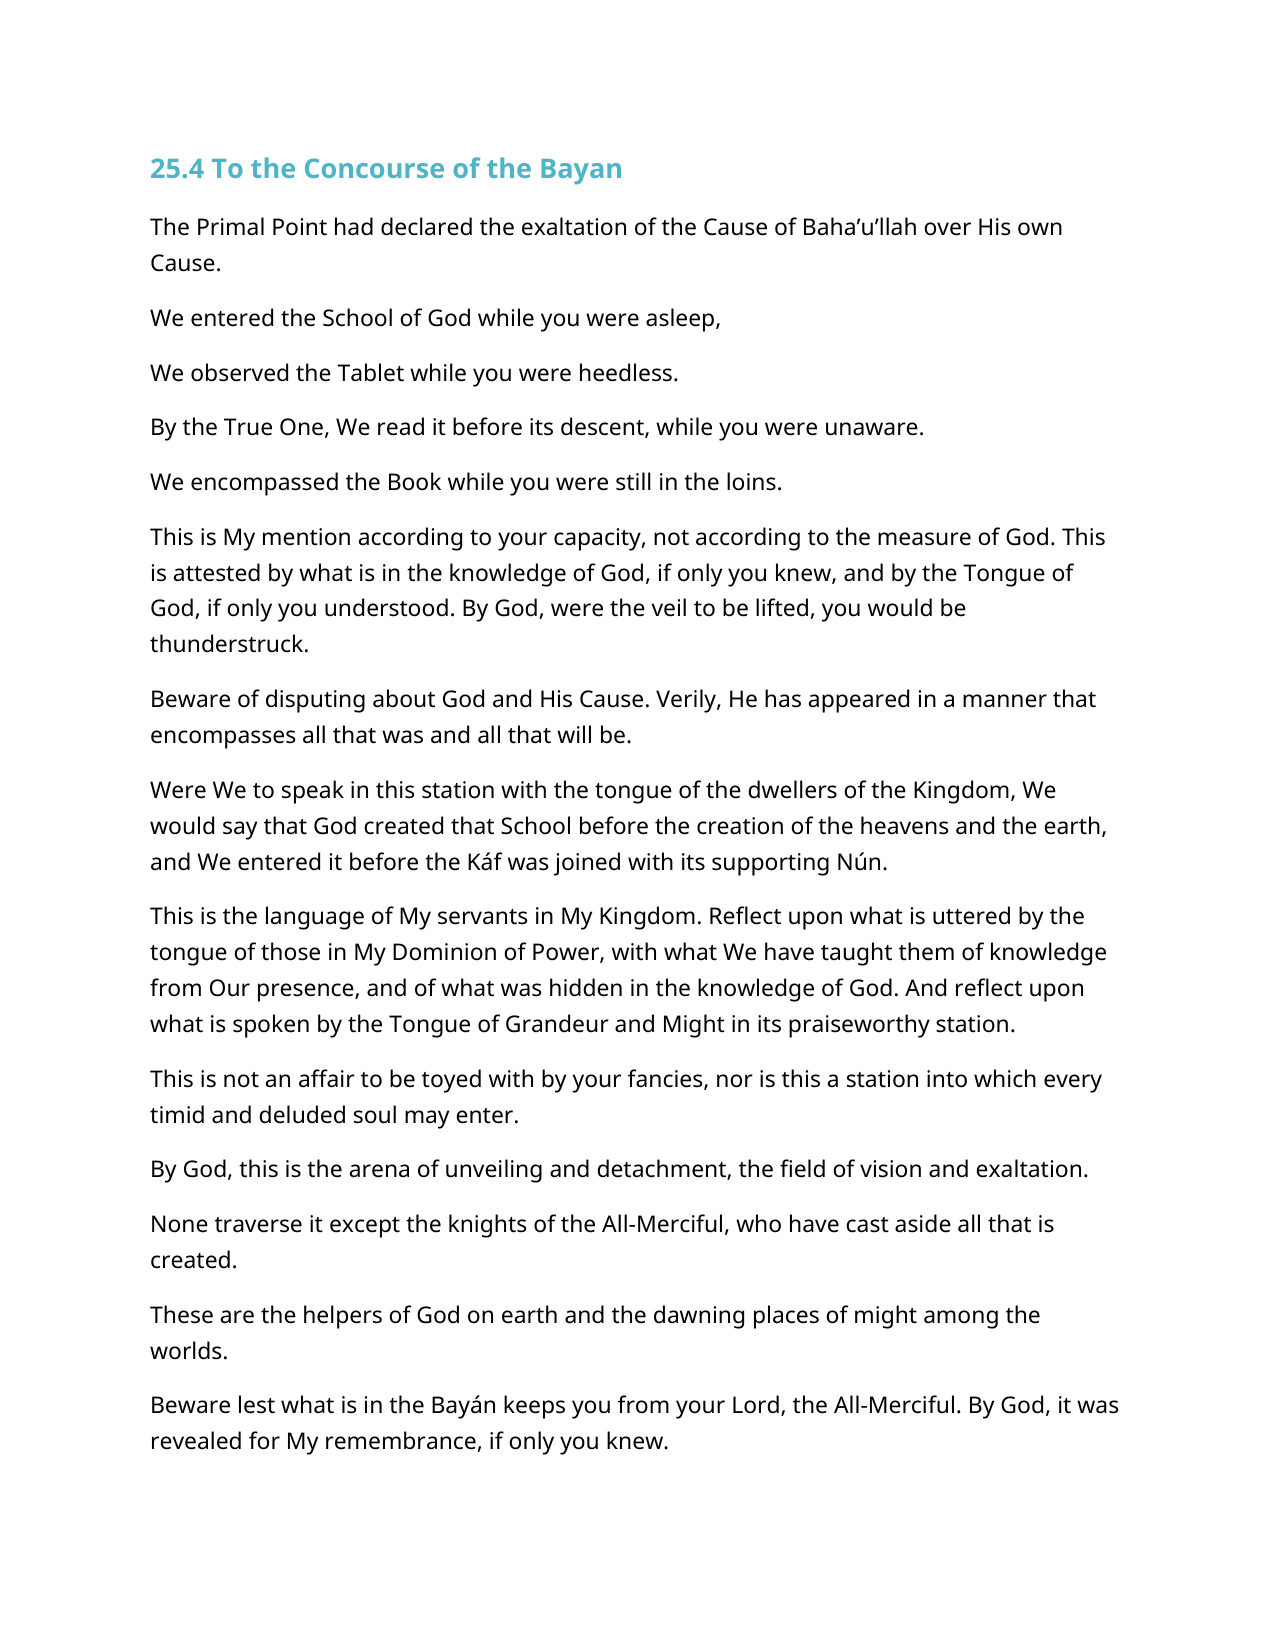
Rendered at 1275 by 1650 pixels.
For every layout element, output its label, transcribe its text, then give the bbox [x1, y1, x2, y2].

text Were We to speak in this station with the tongue of the dwellers of the Kingdom, We would say that God created that School before the creation of the heavens and the earth, and We entered it before the Káf was joined with its supporting Nún. [150, 774, 1125, 877]
text Beware of disputing about God and His Cause. Verily, He has appeared in a manner that encompasses all that was and all that will be. [150, 683, 1125, 750]
subtitle 25.4 To the Concourse of the Bayan [150, 150, 1125, 187]
text We observed the Tablet while you were heedless. [150, 356, 1125, 388]
text This is not an affair to be toyed with by your fancies, nor is this a station into which every timid and deluded soul may enter. [150, 1063, 1125, 1130]
text We encompassed the Book while you were still in the loins. [150, 466, 1125, 497]
text By God, this is the arena of unveiling and detachment, the field of vision and exaltation. [150, 1153, 1125, 1184]
text By the True One, We read it before its descent, while you were unaware. [150, 411, 1125, 442]
text Beware lest what is in the Bayán keeps you from your Lord, the All-Merciful. By God, it was revealed for My remembrance, if only you knew. [150, 1389, 1125, 1456]
text These are the helpers of God on earth and the dawning places of might among the worlds. [150, 1299, 1125, 1366]
text We entered the School of God while you were asleep, [150, 302, 1125, 333]
text This is My mention according to your capacity, not according to the measure of God. This is attested by what is in the knowledge of God, if only you knew, and by the Tongue of God, if only you understood. By God, were the veil to be lifted, you would be thunderstruck. [150, 521, 1125, 659]
text The Primal Point had declared the exaltation of the Cause of Baha’u’llah over His own Cause. [150, 211, 1125, 278]
text None traverse it except the knights of the All-Merciful, who have cast aside all that is created. [150, 1208, 1125, 1275]
text This is the language of My servants in My Kingdom. Reflect upon what is uttered by the tongue of those in My Dominion of Power, with what We have taught them of knowledge from Our presence, and of what was hidden in the knowledge of God. And reflect upon what is spoken by the Tongue of Grandeur and Might in its praiseworthy station. [150, 900, 1125, 1039]
